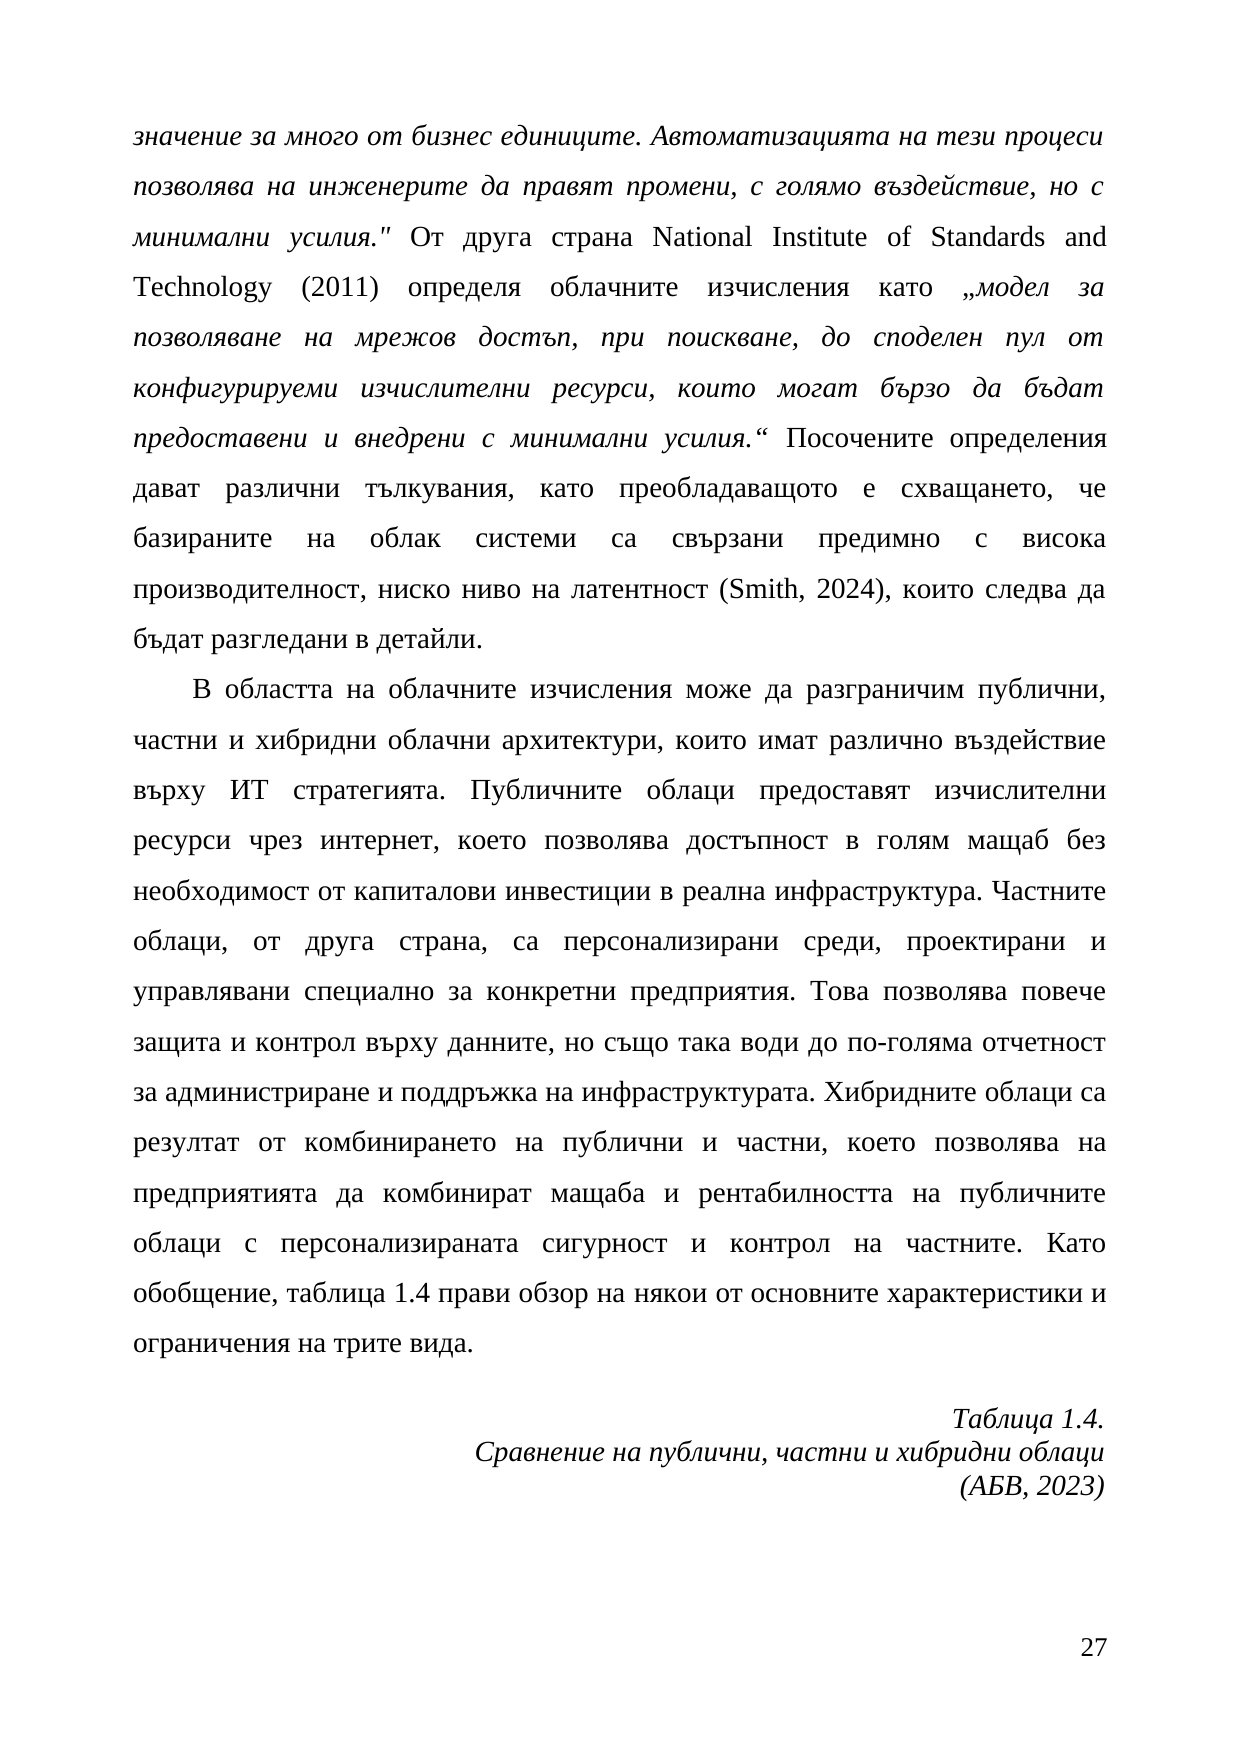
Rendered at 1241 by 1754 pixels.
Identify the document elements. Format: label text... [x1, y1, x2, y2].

text В областта на облачните изчисления може да разграничим публични, частни и хибридни облачни архитектури, които имат различно въздействие върху ИТ стратегията. Публичните облаци предоставят изчислителни ресурси чрез интернет, което позволява достъпност в голям мащаб без необходимост от капиталови инвестиции в реална инфраструктура. Частните облаци, от друга страна, са персонализирани среди, проектирани и управлявани специално за конкретни предприятия. Това позволява повече защита и контрол върху данните, но също така води до по-голяма отчетност за администриране и поддръжка на инфраструктурата. Хибридните облаци са резултат от комбинирането на публични и частни, което позволява на предприятията да комбинират мащаба и рентабилността на публичните облаци с персонализираната сигурност и контрол на частните. Като обобщение, таблица 1.4 прави обзор на някои от основните характеристики и ограничения на трите вида. [133, 672, 1107, 1359]
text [133, 118, 1107, 655]
title Таблица 1.4. Сравнение на публични, частни и хибридни облаци (АБВ, 2023) [133, 1401, 1107, 1502]
